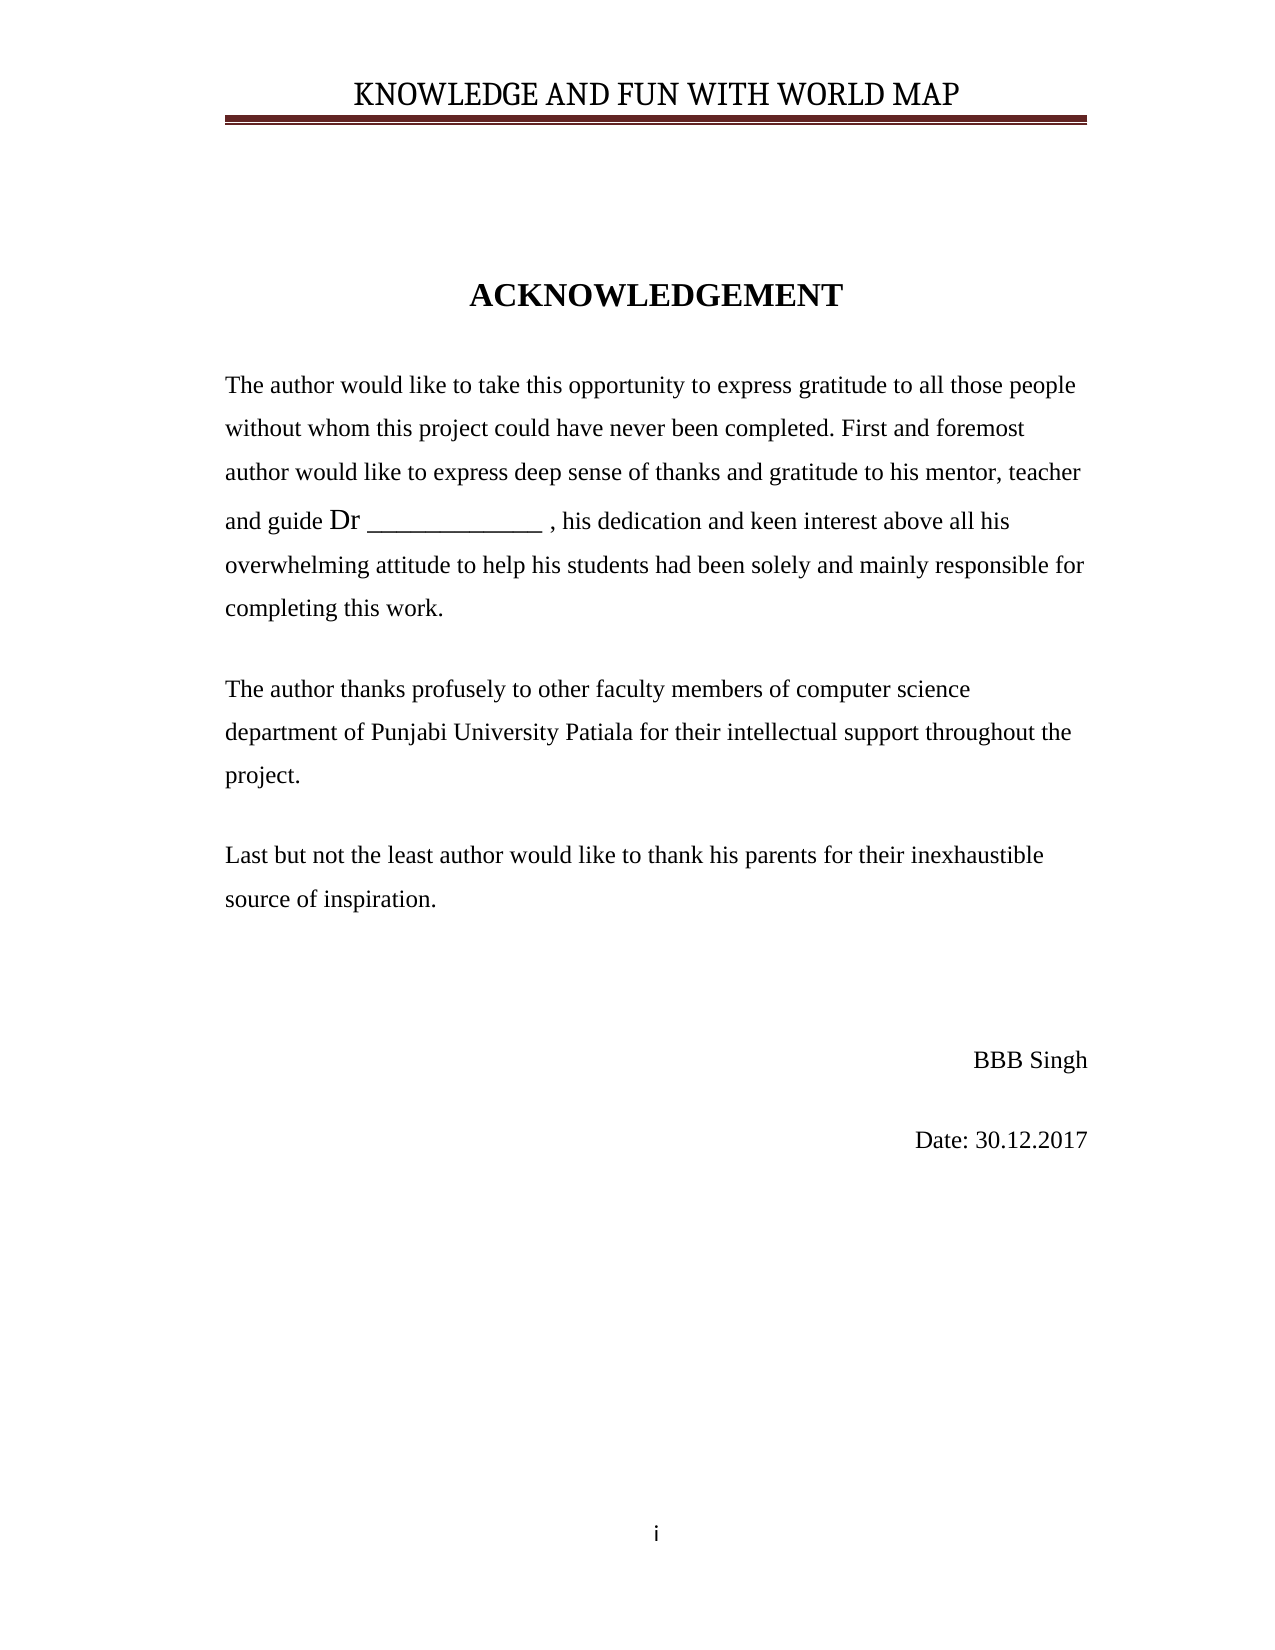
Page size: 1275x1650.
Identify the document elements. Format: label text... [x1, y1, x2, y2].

text Last but not the least author would like to thank his parents for their inexhaustible source of inspiration. [225, 841, 1087, 912]
text BBB Singh [225, 1045, 1087, 1074]
text ACKNOWLEDGEMENT [225, 275, 1087, 314]
text The author thanks profusely to other faculty members of computer science department of Punjabi University Patiala for their intellectual support throughout the project. [225, 674, 1087, 789]
text Date: 30.12.2017 [225, 1126, 1087, 1154]
text The author would like to take this opportunity to express gratitude to all those people without whom this project could have never been completed. First and foremost author would like to express deep sense of thanks and gratitude to his mentor, teacher and guide Dr ____________ , his dedication and keen interest above all his overwhelming attitude to help his students had been solely and mainly responsible for completing this work. [225, 370, 1087, 622]
